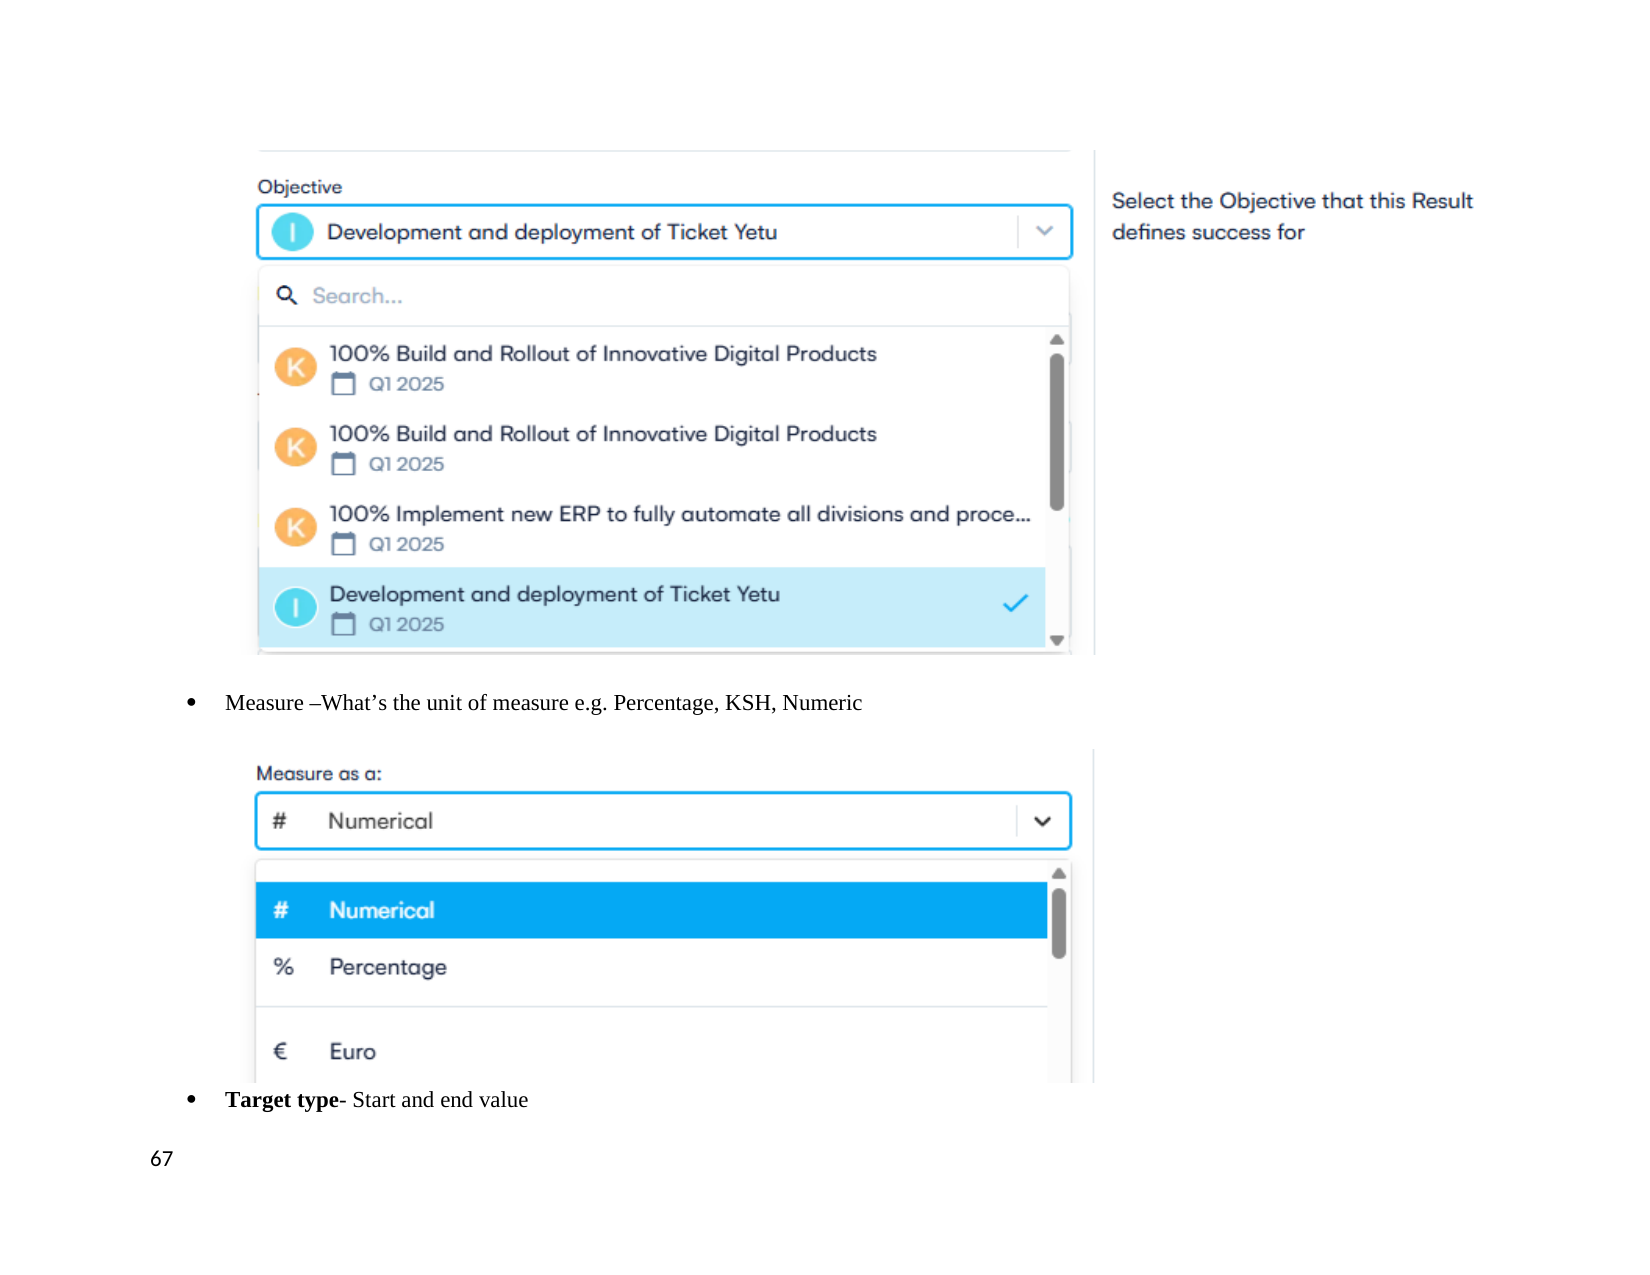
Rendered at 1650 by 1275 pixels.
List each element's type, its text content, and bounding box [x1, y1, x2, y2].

list Measure –What’s the unit of measure e.g. Percentage, KSH, Numeric [187, 689, 1500, 715]
list Target type- Start and end value [187, 1086, 1500, 1113]
picture [225, 150, 1552, 655]
picture [225, 749, 1548, 1083]
